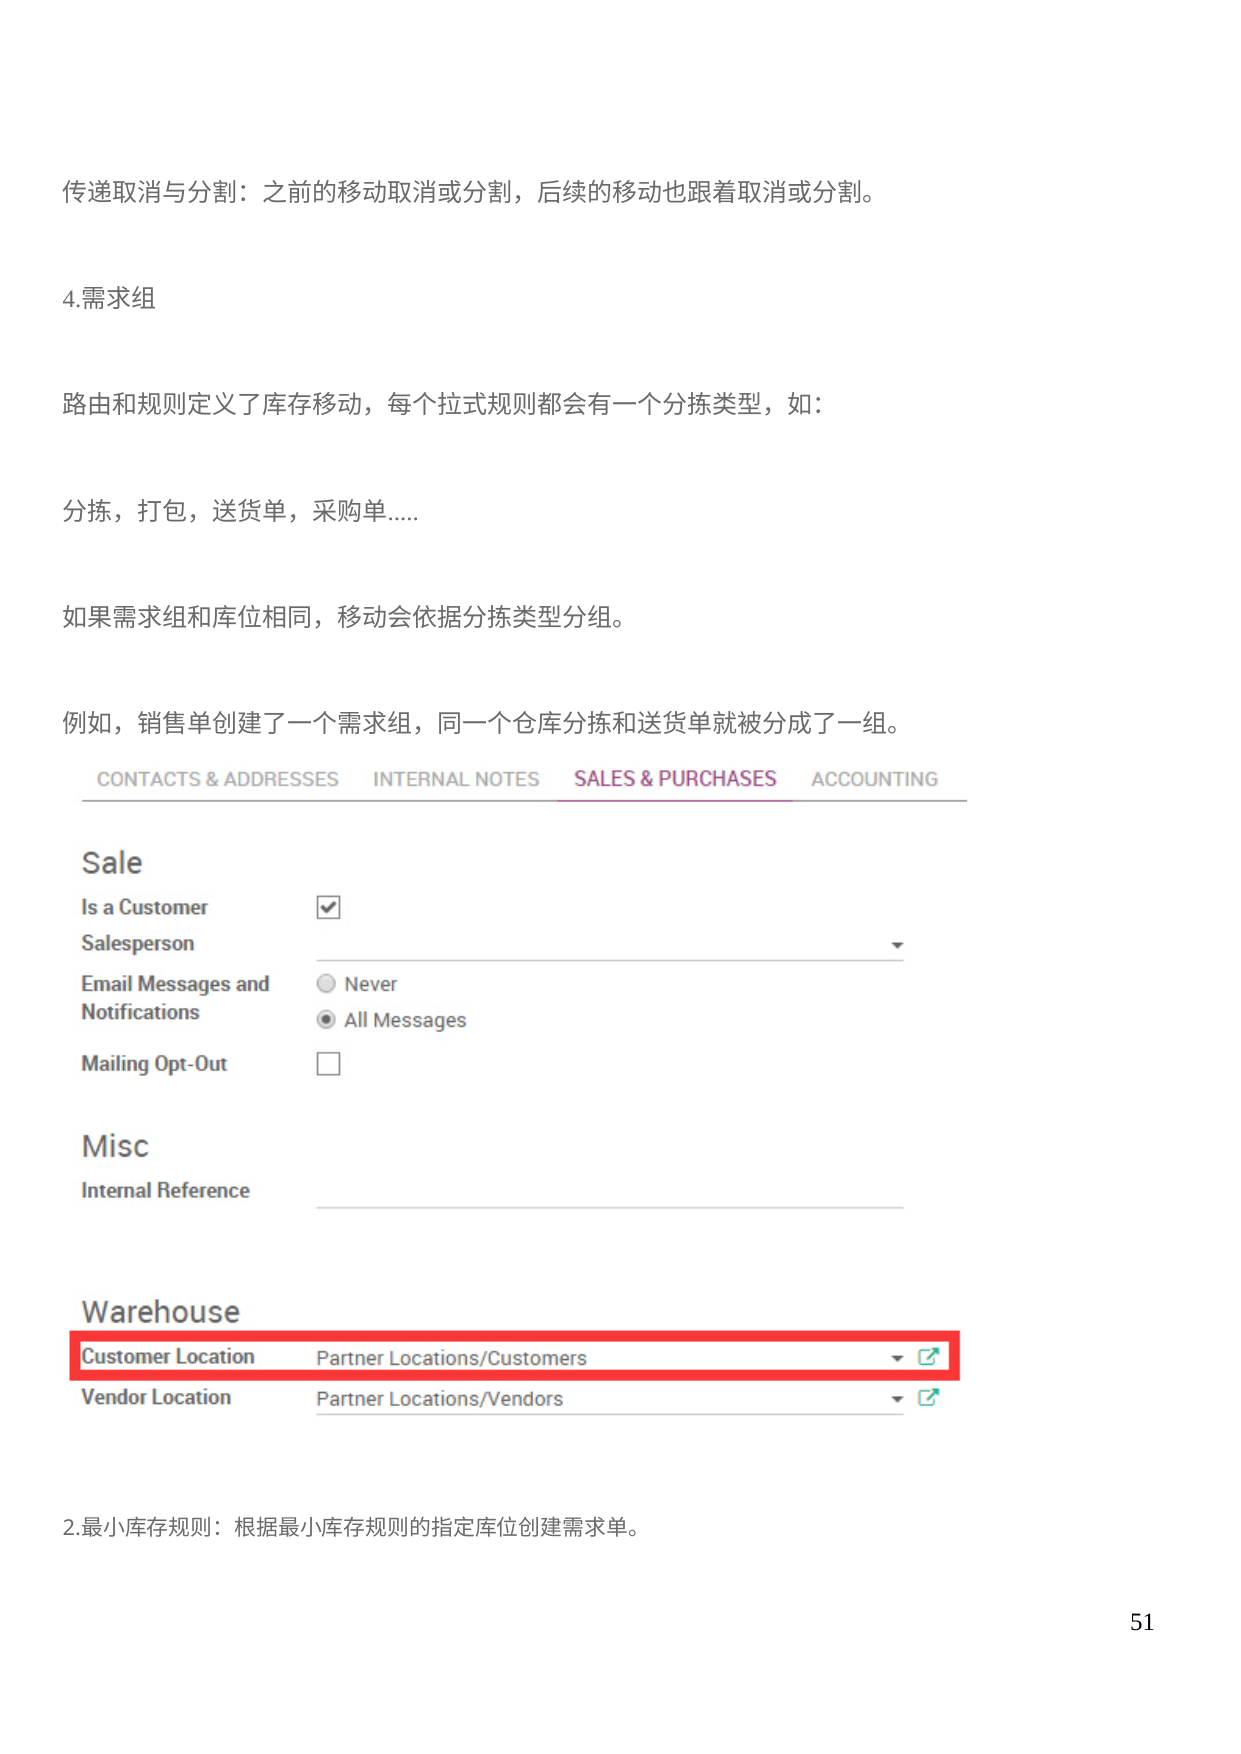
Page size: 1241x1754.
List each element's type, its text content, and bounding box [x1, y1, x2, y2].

text 2.最小库存规则：根据最小库存规则的指定库位创建需求单。 [62, 1504, 1155, 1542]
text 分拣，打包，送货单，采购单..... [62, 490, 1155, 527]
picture [62, 755, 968, 1489]
text 如果需求组和库位相同，移动会依据分拣类型分组。 [62, 596, 1155, 634]
text 4.需求组 [62, 277, 1155, 315]
text 传递取消与分割：之前的移动取消或分割，后续的移动也跟着取消或分割。 [62, 171, 1155, 209]
text 例如，销售单创建了一个需求组，同一个仓库分拣和送货单就被分成了一组。 [62, 702, 1155, 740]
text 路由和规则定义了库存移动，每个拉式规则都会有一个分拣类型，如： [62, 384, 1155, 421]
